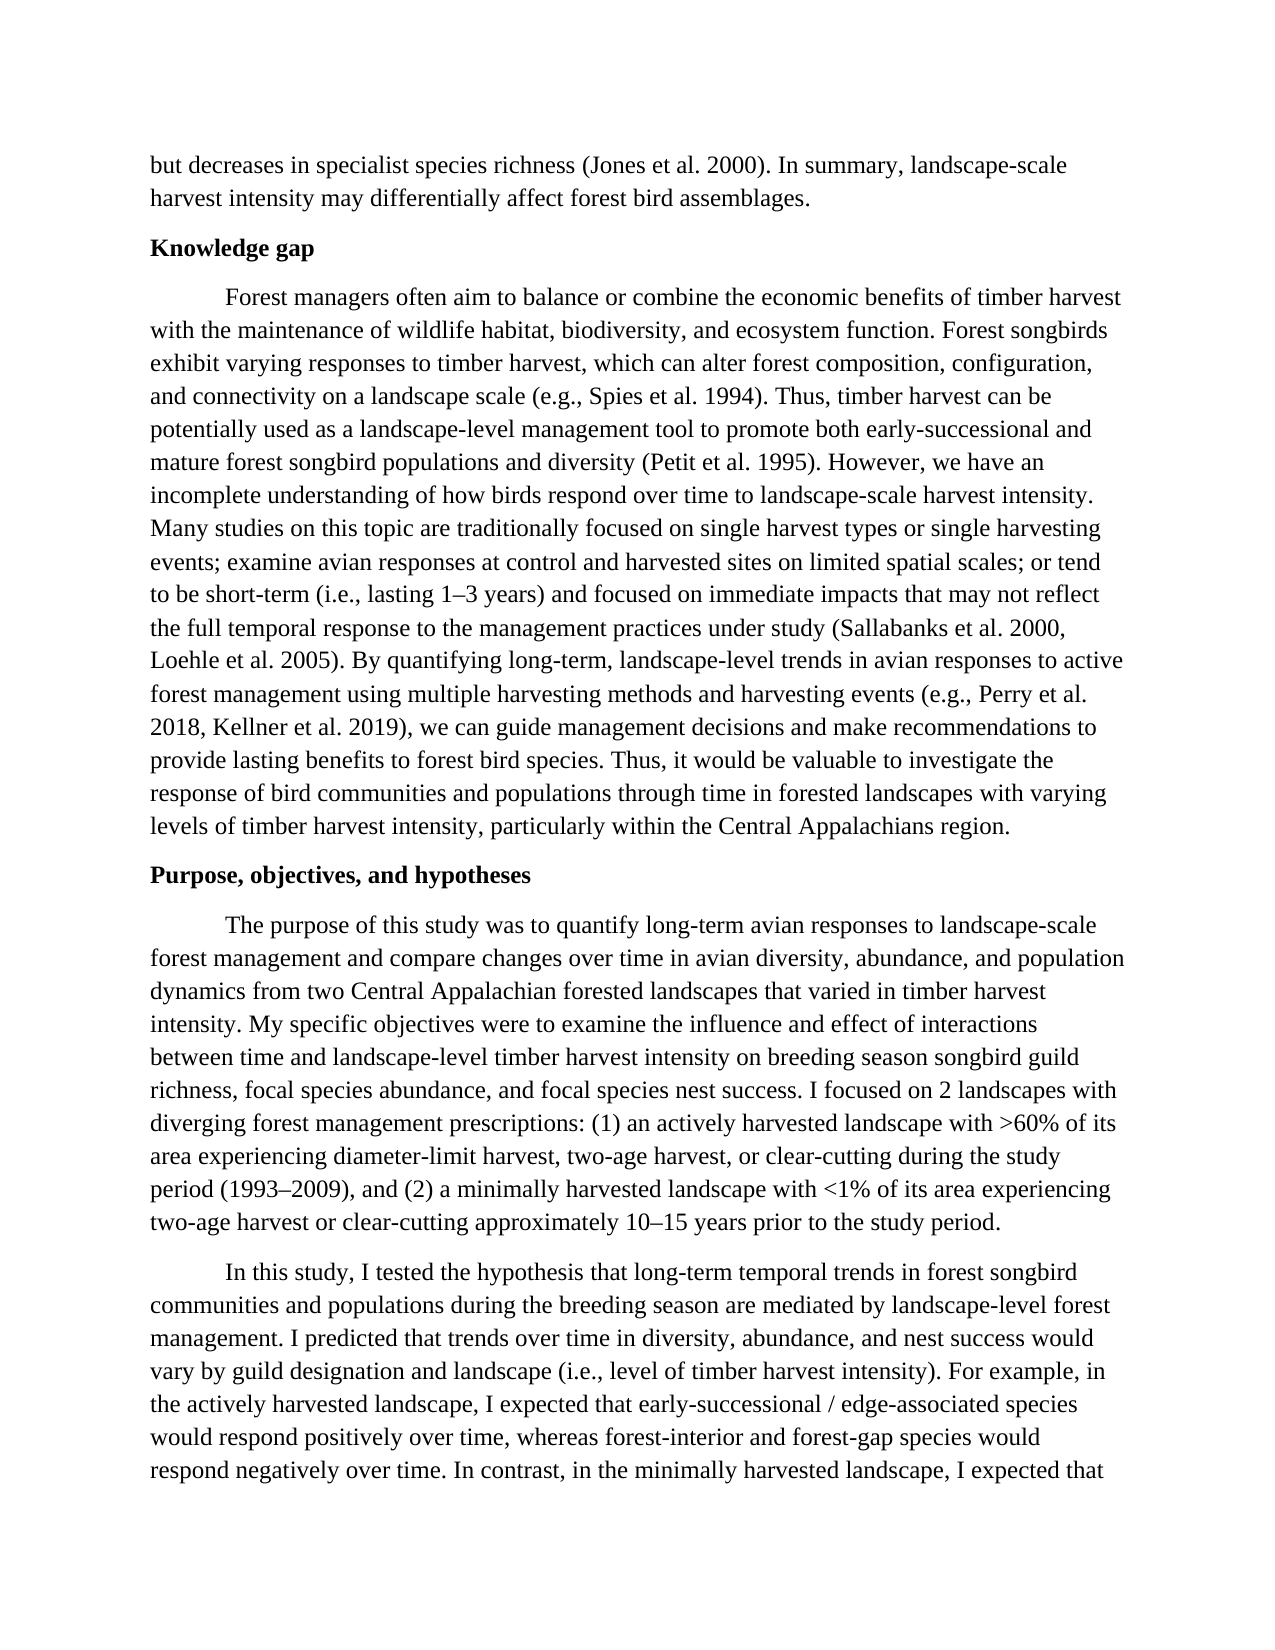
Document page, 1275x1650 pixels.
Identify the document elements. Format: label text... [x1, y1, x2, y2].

text Knowledge gap [150, 233, 1125, 261]
text Purpose, objectives, and hypotheses [150, 860, 1125, 889]
text Forest managers often aim to balance or combine the economic benefits of timber harvest with the maintenance of wildlife habitat, biodiversity, and ecosystem function. Forest songbirds exhibit varying responses to timber harvest, which can alter forest composition, configuration, and connectivity on a landscape scale (e.g., Spies et al. 1994). Thus, timber harvest can be potentially used as a landscape-level management tool to promote both early-successional and mature forest songbird populations and diversity (Petit et al. 1995). However, we have an incomplete understanding of how birds respond over time to landscape-scale harvest intensity. Many studies on this topic are traditionally focused on single harvest types or single harvesting events; examine avian responses at control and harvested sites on limited spatial scales; or tend to be short-term (i.e., lasting 1–3 years) and focused on immediate impacts that may not reflect the full temporal response to the management practices under study (Sallabanks et al. 2000, Loehle et al. 2005). By quantifying long-term, landscape-level trends in avian responses to active forest management using multiple harvesting methods and harvesting events (e.g., Perry et al. 2018, Kellner et al. 2019), we can guide management decisions and make recommendations to provide lasting benefits to forest bird species. Thus, it would be valuable to investigate the response of bird communities and populations through time in forested landscapes with varying levels of timber harvest intensity, particularly within the Central Appalachians region. [150, 282, 1125, 839]
text The purpose of this study was to quantify long-term avian responses to landscape-scale forest management and compare changes over time in avian diversity, abundance, and population dynamics from two Central Appalachian forested landscapes that varied in timber harvest intensity. My specific objectives were to examine the influence and effect of interactions between time and landscape-level timber harvest intensity on breeding season songbird guild richness, focal species abundance, and focal species nest success. I focused on 2 landscapes with diverging forest management prescriptions: (1) an actively harvested landscape with >60% of its area experiencing diameter-limit harvest, two-age harvest, or clear-cutting during the study period (1993–2009), and (2) a minimally harvested landscape with <1% of its area experiencing two-age harvest or clear-cutting approximately 10–15 years prior to the study period. [150, 910, 1125, 1236]
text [150, 150, 1125, 212]
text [150, 1257, 1125, 1484]
